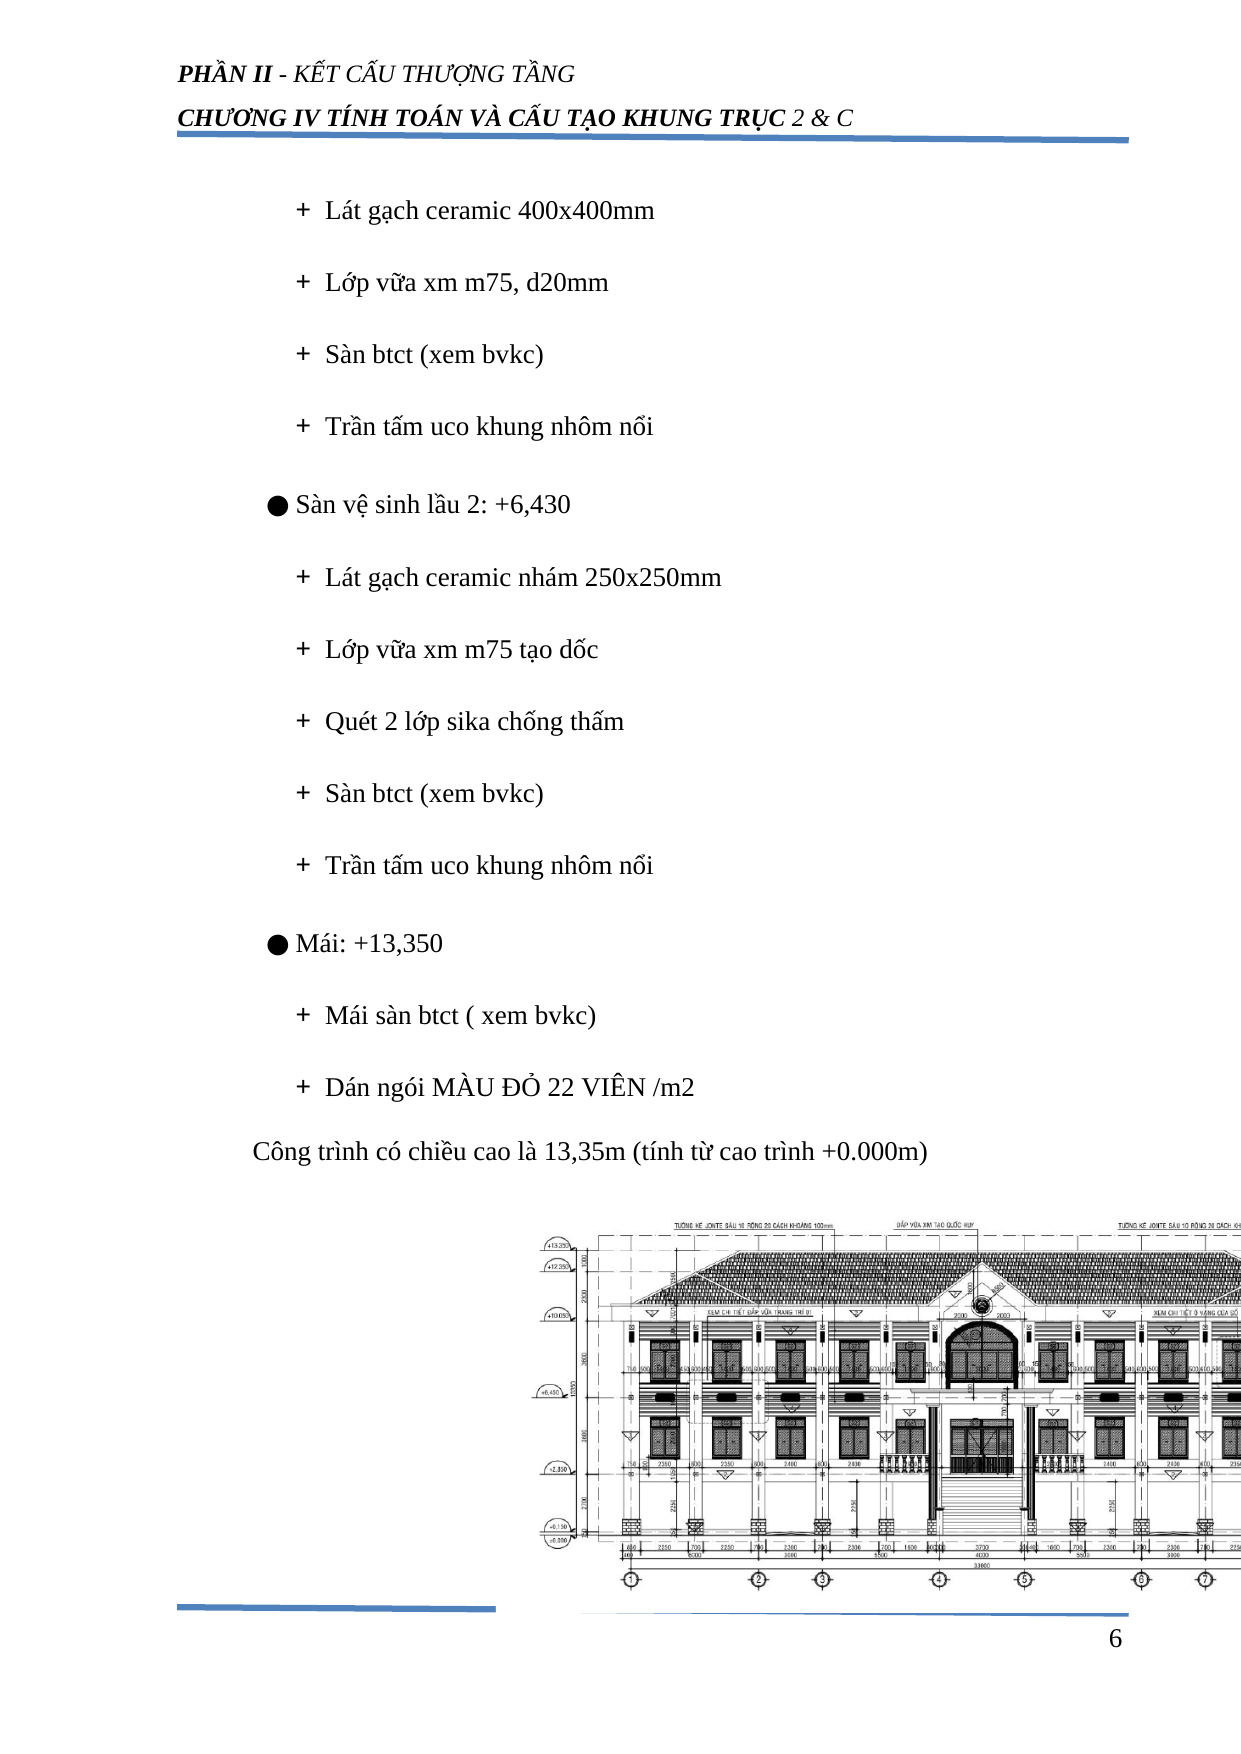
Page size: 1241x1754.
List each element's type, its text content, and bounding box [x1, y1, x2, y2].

list Sàn btct (xem bvkc) [295, 762, 1122, 818]
list Lát gạch ceramic nhám 250x250mm [295, 546, 1122, 601]
list Lớp vữa xm m75, d20mm [295, 251, 1122, 307]
list Mái sàn btct ( xem bvkc) [295, 984, 1122, 1040]
list Trần tấm uco khung nhôm nổi [295, 395, 1122, 451]
list Lớp vữa xm m75 tạo dốc [295, 618, 1122, 673]
picture [497, 1175, 1241, 1613]
list Dán ngói MÀU ĐỎ 22 VIÊN /m2 [295, 1057, 1122, 1112]
list Lát gạch ceramic 400x400mm [295, 179, 1122, 235]
list Sàn vệ sinh lầu 2: +6,430 [266, 474, 1122, 529]
list Mái: +13,350 [266, 912, 1122, 968]
list Trần tấm uco khung nhôm nổi [295, 834, 1122, 890]
list Sàn btct (xem bvkc) [295, 323, 1122, 379]
text Công trình có chiều cao là 13,35m (tính từ cao trình +0.000m) [177, 1135, 1122, 1166]
list Quét 2 lớp sika chống thấm [295, 690, 1122, 746]
